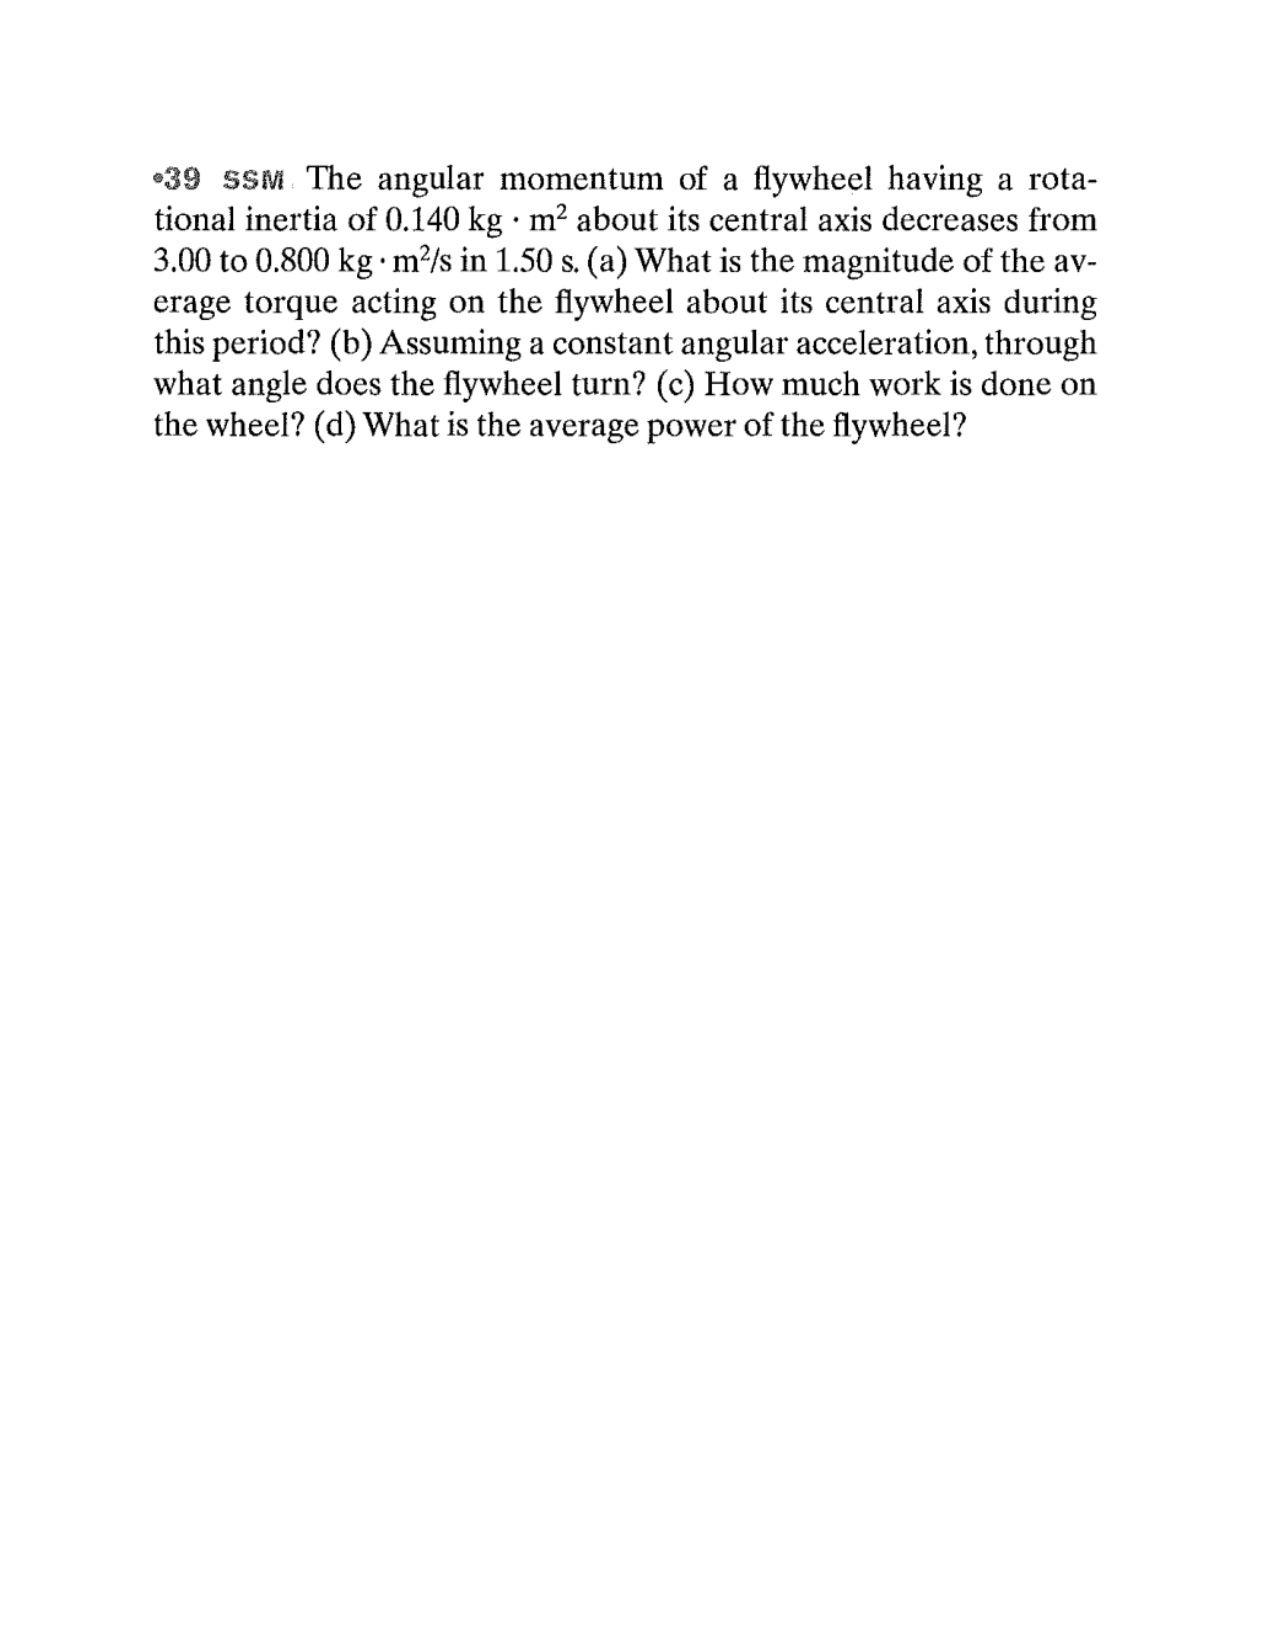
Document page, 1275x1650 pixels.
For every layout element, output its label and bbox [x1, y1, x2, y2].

picture [135, 150, 1110, 458]
